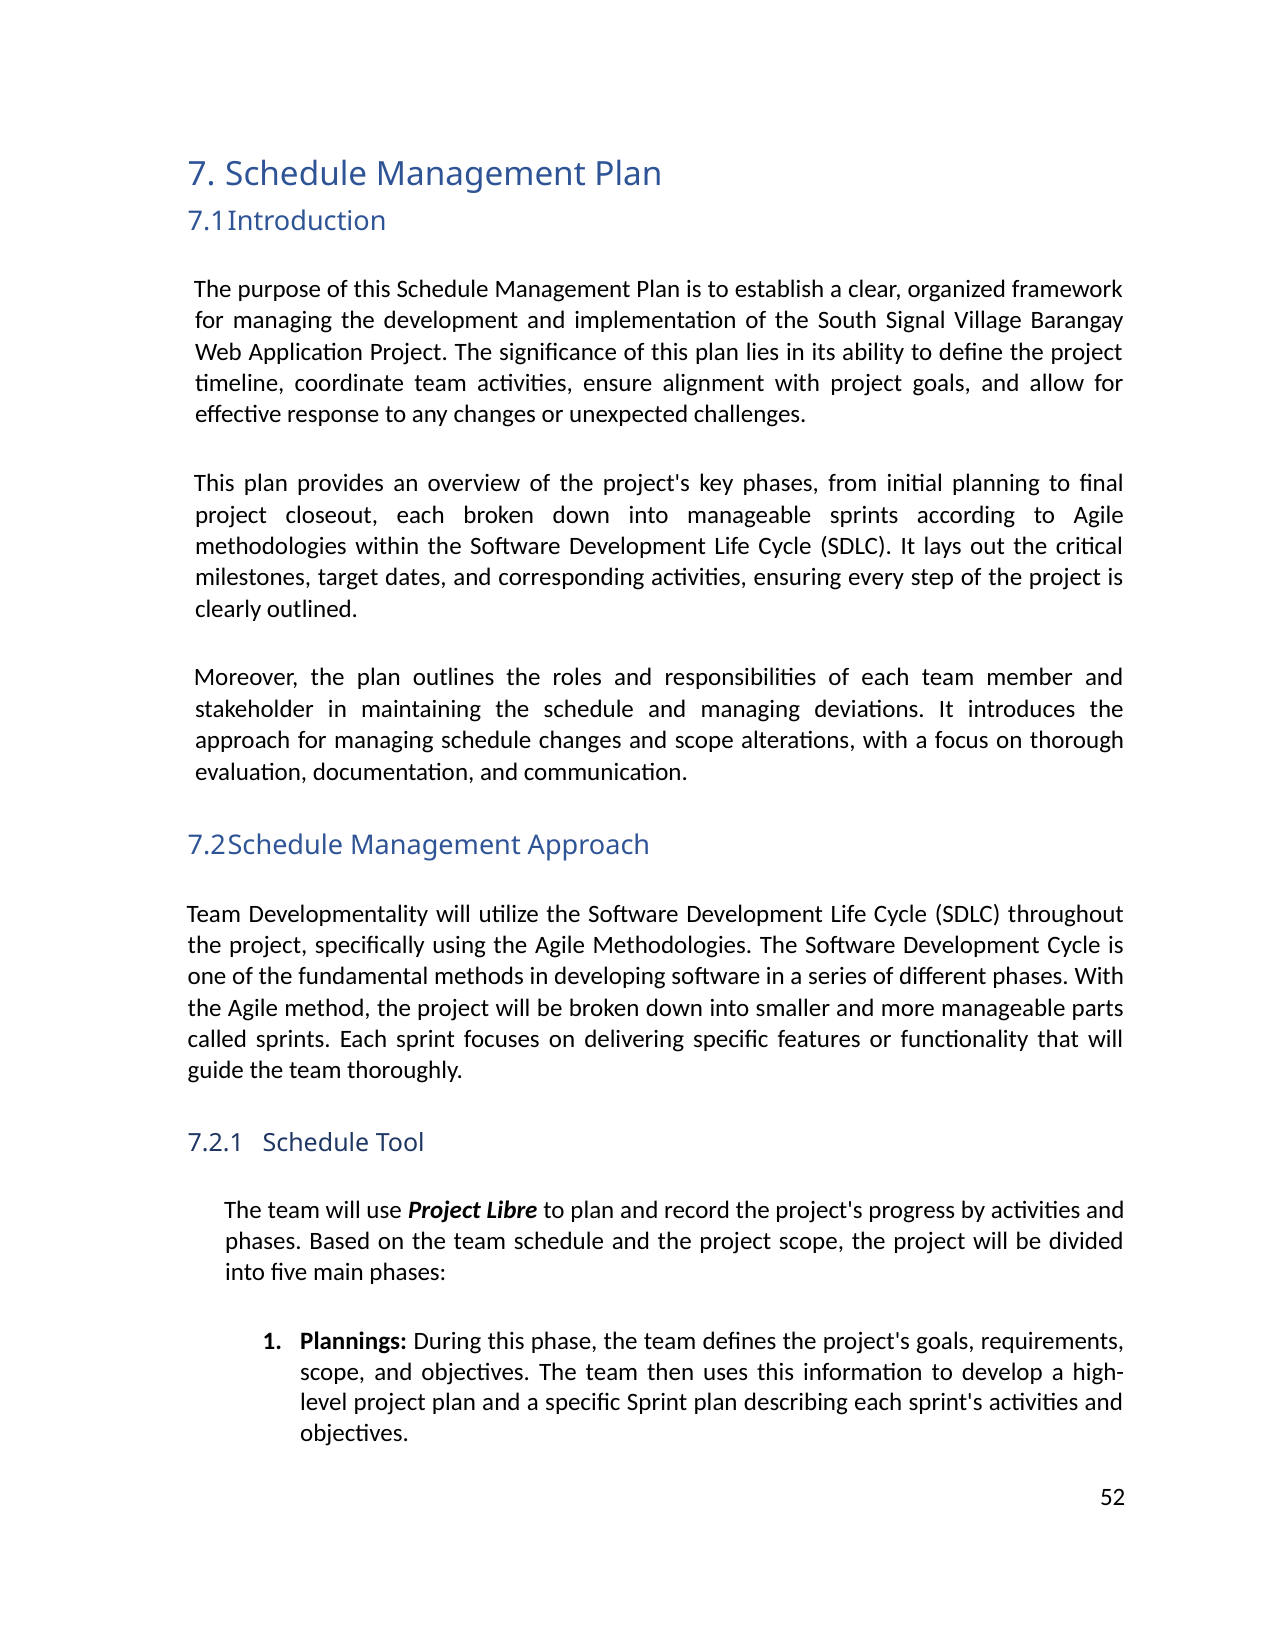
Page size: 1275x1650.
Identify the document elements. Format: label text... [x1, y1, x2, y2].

subtitle Schedule Management Approach [187, 826, 1125, 862]
text Moreover, the plan outlines the roles and responsibilities of each team member and stakeholder in maintaining the schedule and managing deviations. It introduces the approach for managing schedule changes and scope alterations, with a focus on thorough evaluation, documentation, and communication. [194, 662, 1125, 786]
text The team will use Project Libre to plan and record the project's progress by activities and phases. Based on the team schedule and the project scope, the project will be divided into five main phases: [224, 1194, 1125, 1287]
text This plan provides an overview of the project's key phases, from initial planning to final project closeout, each broken down into manageable sprints according to Agile methodologies within the Software Development Life Cycle (SDLC). It lays out the critical milestones, target dates, and corresponding activities, ensuring every step of the project is clearly outlined. [194, 467, 1125, 623]
subtitle Schedule Management Plan [187, 150, 1125, 195]
subtitle Introduction [187, 201, 1125, 238]
list Plannings: During this phase, the team defines the project's goals, requirements, scope, and objectives. The team then uses this information to develop a high-level project plan and a specific Sprint plan describing each sprint's activities and objectives. [262, 1325, 1125, 1447]
subtitle Schedule Tool [187, 1124, 1125, 1158]
text The purpose of this Schedule Management Plan is to establish a clear, organized framework for managing the development and implementation of the South Signal Village Barangay Web Application Project. The significance of this plan lies in its ability to define the project timeline, coordinate team activities, ensure alignment with project goals, and allow for effective response to any changes or unexpected challenges. [194, 273, 1125, 429]
text Team Developmentality will utilize the Software Development Life Cycle (SDLC) throughout the project, specifically using the Agile Methodologies. The Software Development Cycle is one of the fundamental methods in developing software in a series of different phases. With the Agile method, the project will be broken down into smaller and more manageable parts called sprints. Each sprint focuses on delivering specific features or functionality that will guide the team thoroughly. [186, 898, 1125, 1085]
